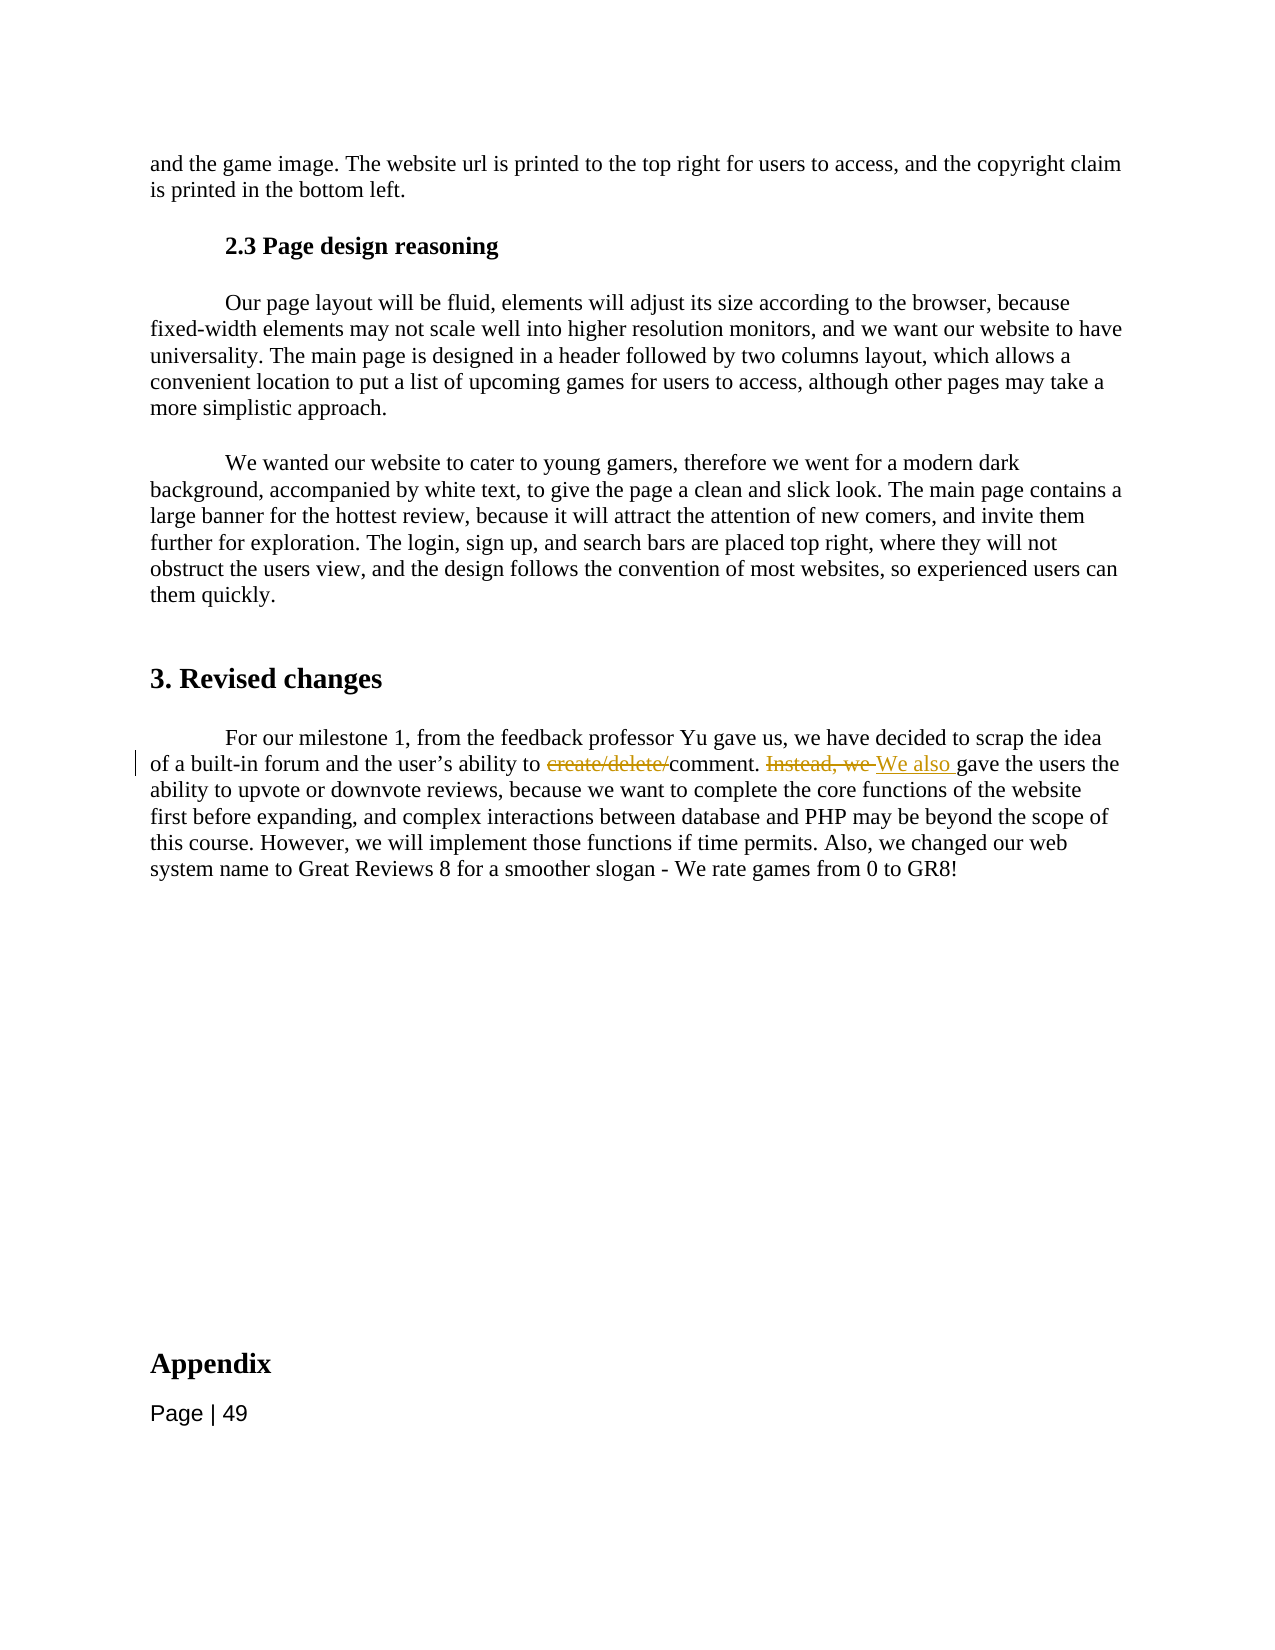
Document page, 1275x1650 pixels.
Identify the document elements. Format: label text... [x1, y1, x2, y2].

text Appendix [150, 1347, 1125, 1380]
text 2.3 Page design reasoning [150, 231, 1125, 260]
text 3. Revised changes [150, 661, 1125, 695]
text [150, 150, 1125, 203]
text Our page layout will be fluid, elements will adjust its size according to the browser, because fixed-width elements may not scale well into higher resolution monitors, and we want our website to have universality. The main page is designed in a header followed by two columns layout, which allows a convenient location to put a list of upcoming games for users to access, although other pages may take a more simplistic approach. [150, 289, 1125, 421]
text We wanted our website to cater to young gamers, therefore we went for a modern dark background, accompanied by white text, to give the page a clean and slick look. The main page contains a large banner for the hottest review, because it will attract the attention of new comers, and invite them further for exploration. The login, sign up, and search bars are placed top right, where they will not obstruct the users view, and the design follows the convention of most websites, so experienced users can them quickly. [150, 449, 1125, 608]
text For our milestone 1, from the feedback professor Yu gave us, we have decided to scrap the idea of a built-in forum and the user’s ability to comment. gave the users the ability to upvote or downvote reviews, because we want to complete the core functions of the website first before expanding, and complex interactions between database and PHP may be beyond the scope of this course. However, we will implement those functions if time permits. Also, we changed our web system name to Great Reviews 8 for a smoother slogan - We rate games from 0 to GR8! [150, 724, 1125, 882]
